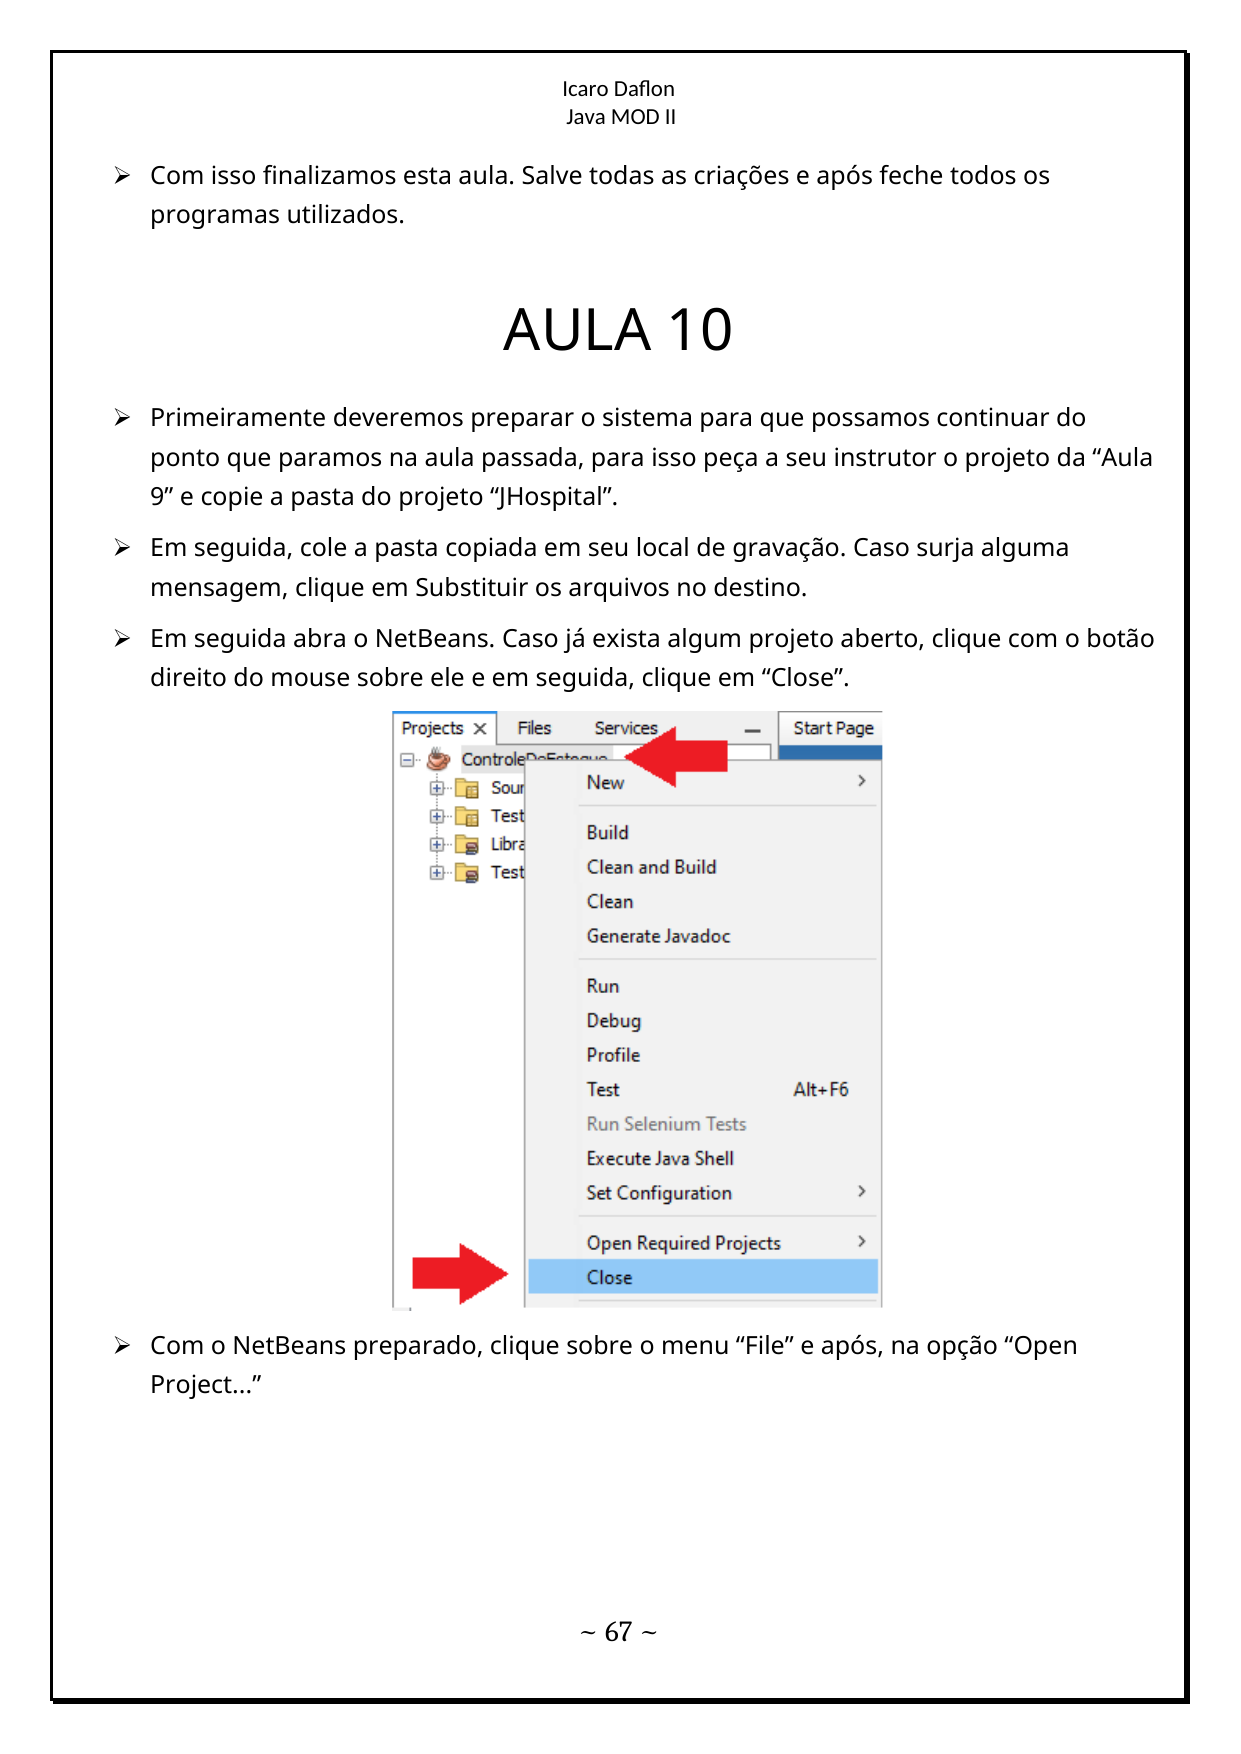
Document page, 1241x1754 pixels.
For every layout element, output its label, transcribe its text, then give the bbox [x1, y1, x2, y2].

text AULA 10 [75, 288, 1162, 367]
text Em seguida abra o NetBeans. Caso já exista algum projeto aberto, clique com o botão direito do mouse sobre ele e em seguida, clique em “Close”. [112, 621, 1162, 694]
text Primeiramente deveremos preparar o sistema para que possamos continuar do ponto que paramos na aula passada, para isso peça a seu instrutor o projeto da “Aula 9” e copie a pasta do projeto “JHospital”. [112, 400, 1162, 512]
picture [392, 711, 883, 1311]
text Com isso finalizamos esta aula. Salve todas as criações e após feche todos os programas utilizados. [112, 158, 1162, 231]
text Em seguida, cole a pasta copiada em seu local de gravação. Caso surja alguma mensagem, clique em Substituir os arquivos no destino. [112, 530, 1162, 603]
text Com o NetBeans preparado, clique sobre o menu “File” e após, na opção “Open Project...” [112, 1328, 1162, 1401]
